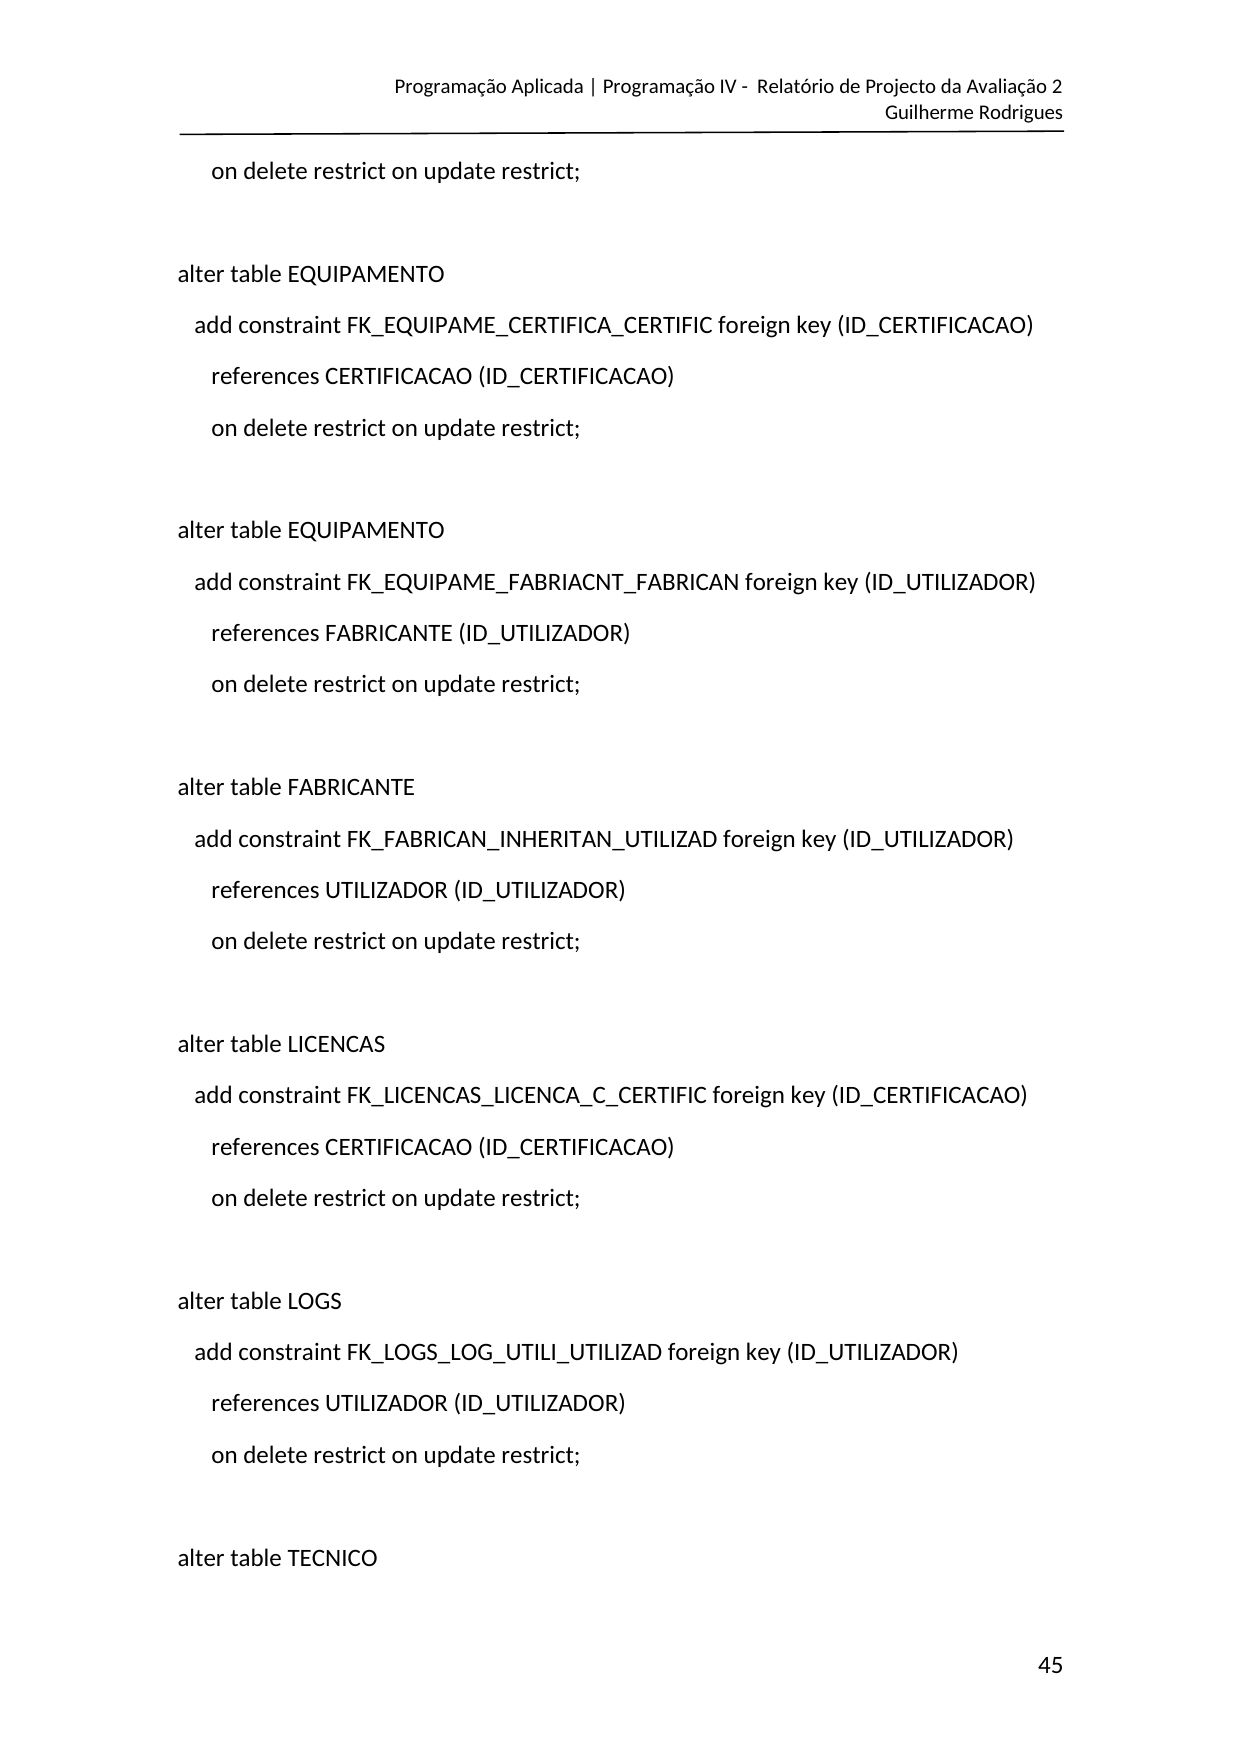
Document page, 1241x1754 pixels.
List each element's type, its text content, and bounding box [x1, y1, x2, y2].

text on delete restrict on update restrict; [177, 1439, 1063, 1469]
text add constraint FK_FABRICAN_INHERITAN_UTILIZAD foreign key (ID_UTILIZADOR) [177, 823, 1063, 853]
text add constraint FK_LICENCAS_LICENCA_C_CERTIFIC foreign key (ID_CERTIFICACAO) [177, 1079, 1063, 1110]
text alter table EQUIPAMENTO [177, 258, 1063, 288]
text references UTILIZADOR (ID_UTILIZADOR) [177, 874, 1063, 904]
text references UTILIZADOR (ID_UTILIZADOR) [177, 1388, 1063, 1418]
text references CERTIFICACAO (ID_CERTIFICACAO) [177, 1131, 1063, 1161]
text on delete restrict on update restrict; [177, 925, 1063, 956]
text references FABRICANTE (ID_UTILIZADOR) [177, 617, 1063, 648]
text on delete restrict on update restrict; [177, 412, 1063, 442]
text alter table LICENCAS [177, 1028, 1063, 1059]
text alter table LOGS [177, 1285, 1063, 1315]
text alter table TECNICO [177, 1542, 1063, 1572]
text on delete restrict on update restrict; [177, 669, 1063, 699]
text alter table EQUIPAMENTO [177, 514, 1063, 545]
text alter table FABRICANTE [177, 771, 1063, 802]
text on delete restrict on update restrict; [177, 1182, 1063, 1213]
text references CERTIFICACAO (ID_CERTIFICACAO) [177, 361, 1063, 391]
text add constraint FK_EQUIPAME_FABRIACNT_FABRICAN foreign key (ID_UTILIZADOR) [177, 566, 1063, 596]
text add constraint FK_EQUIPAME_CERTIFICA_CERTIFIC foreign key (ID_CERTIFICACAO) [177, 309, 1063, 340]
text add constraint FK_LOGS_LOG_UTILI_UTILIZAD foreign key (ID_UTILIZADOR) [177, 1336, 1063, 1367]
text on delete restrict on update restrict; [177, 155, 1063, 186]
